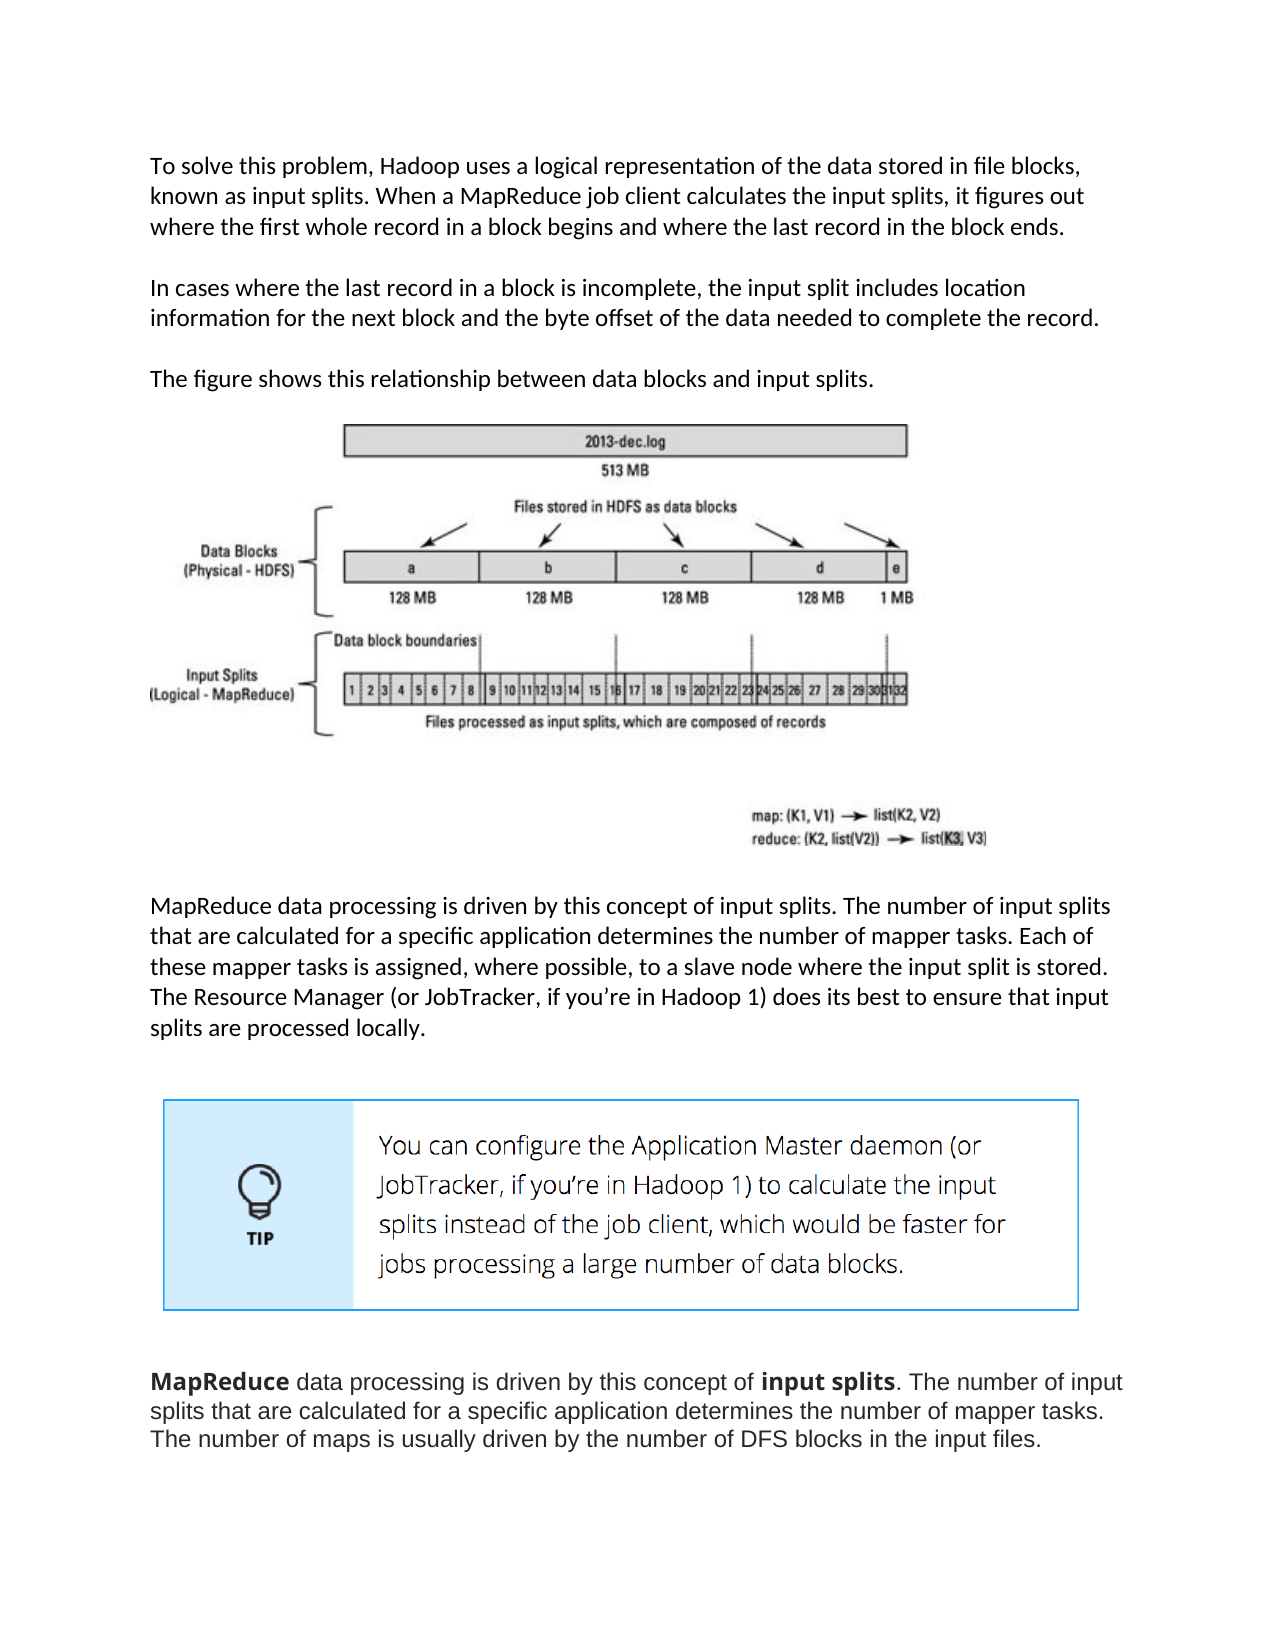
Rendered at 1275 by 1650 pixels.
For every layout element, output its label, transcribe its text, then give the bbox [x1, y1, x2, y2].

text In cases where the last record in a block is incomplete, the input split includes location information for the next block and the byte offset of the data needed to complete the record. [150, 272, 1125, 333]
text The number of maps is usually driven by the number of DFS blocks in the input files. [150, 1425, 1125, 1452]
text To solve this problem, Hadoop uses a logical representation of the data stored in file blocks, known as input splits. When a MapReduce job client calculates the input splits, it figures out where the first whole record in a block begins and where the last record in the block ends. [150, 150, 1125, 242]
text MapReduce data processing is driven by this concept of input splits. The number of input splits that are calculated for a specific application determines the number of mapper tasks. [150, 1364, 1125, 1425]
picture [150, 424, 987, 846]
text The figure shows this relationship between data blocks and input splits. [150, 364, 1125, 394]
text MapReduce data processing is driven by this concept of input splits. The number of input splits that are calculated for a specific application determines the number of mapper tasks. Each of these mapper tasks is assigned, where possible, to a slave node where the input split is stored. The Resource Manager (or JobTracker, if you’re in Hadoop 1) does its best to ensure that input splits are processed locally. [150, 890, 1125, 1042]
picture [150, 1073, 1125, 1334]
